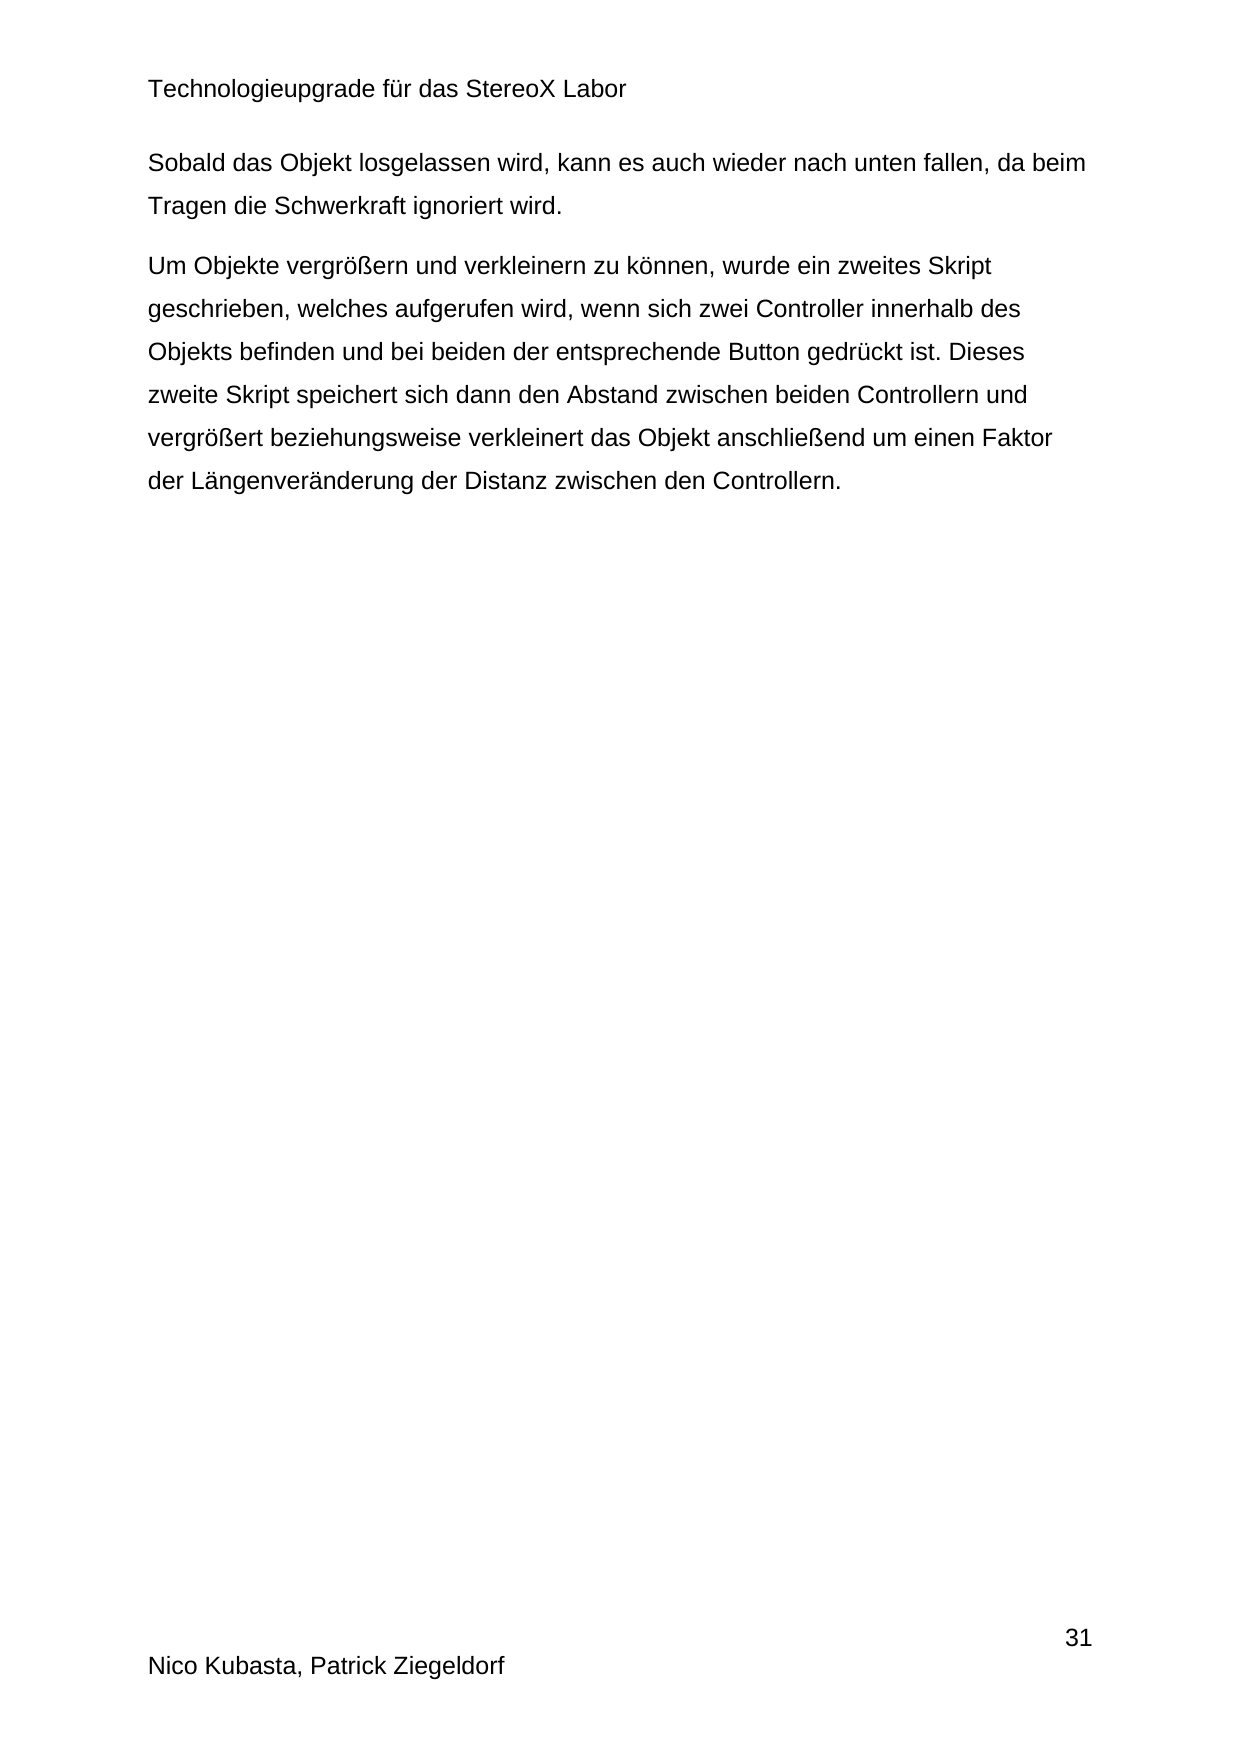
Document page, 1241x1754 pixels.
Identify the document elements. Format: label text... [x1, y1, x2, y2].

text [148, 148, 1092, 219]
text Um Objekte vergrößern und verkleinern zu können, wurde ein zweites Skript geschrieben, welches aufgerufen wird, wenn sich zwei Controller innerhalb des Objekts befinden und bei beiden der entsprechende Button gedrückt ist. Dieses zweite Skript speichert sich dann den Abstand zwischen beiden Controllern und vergrößert beziehungsweise verkleinert das Objekt anschließend um einen Faktor der Längenveränderung der Distanz zwischen den Controllern. [148, 251, 1092, 495]
